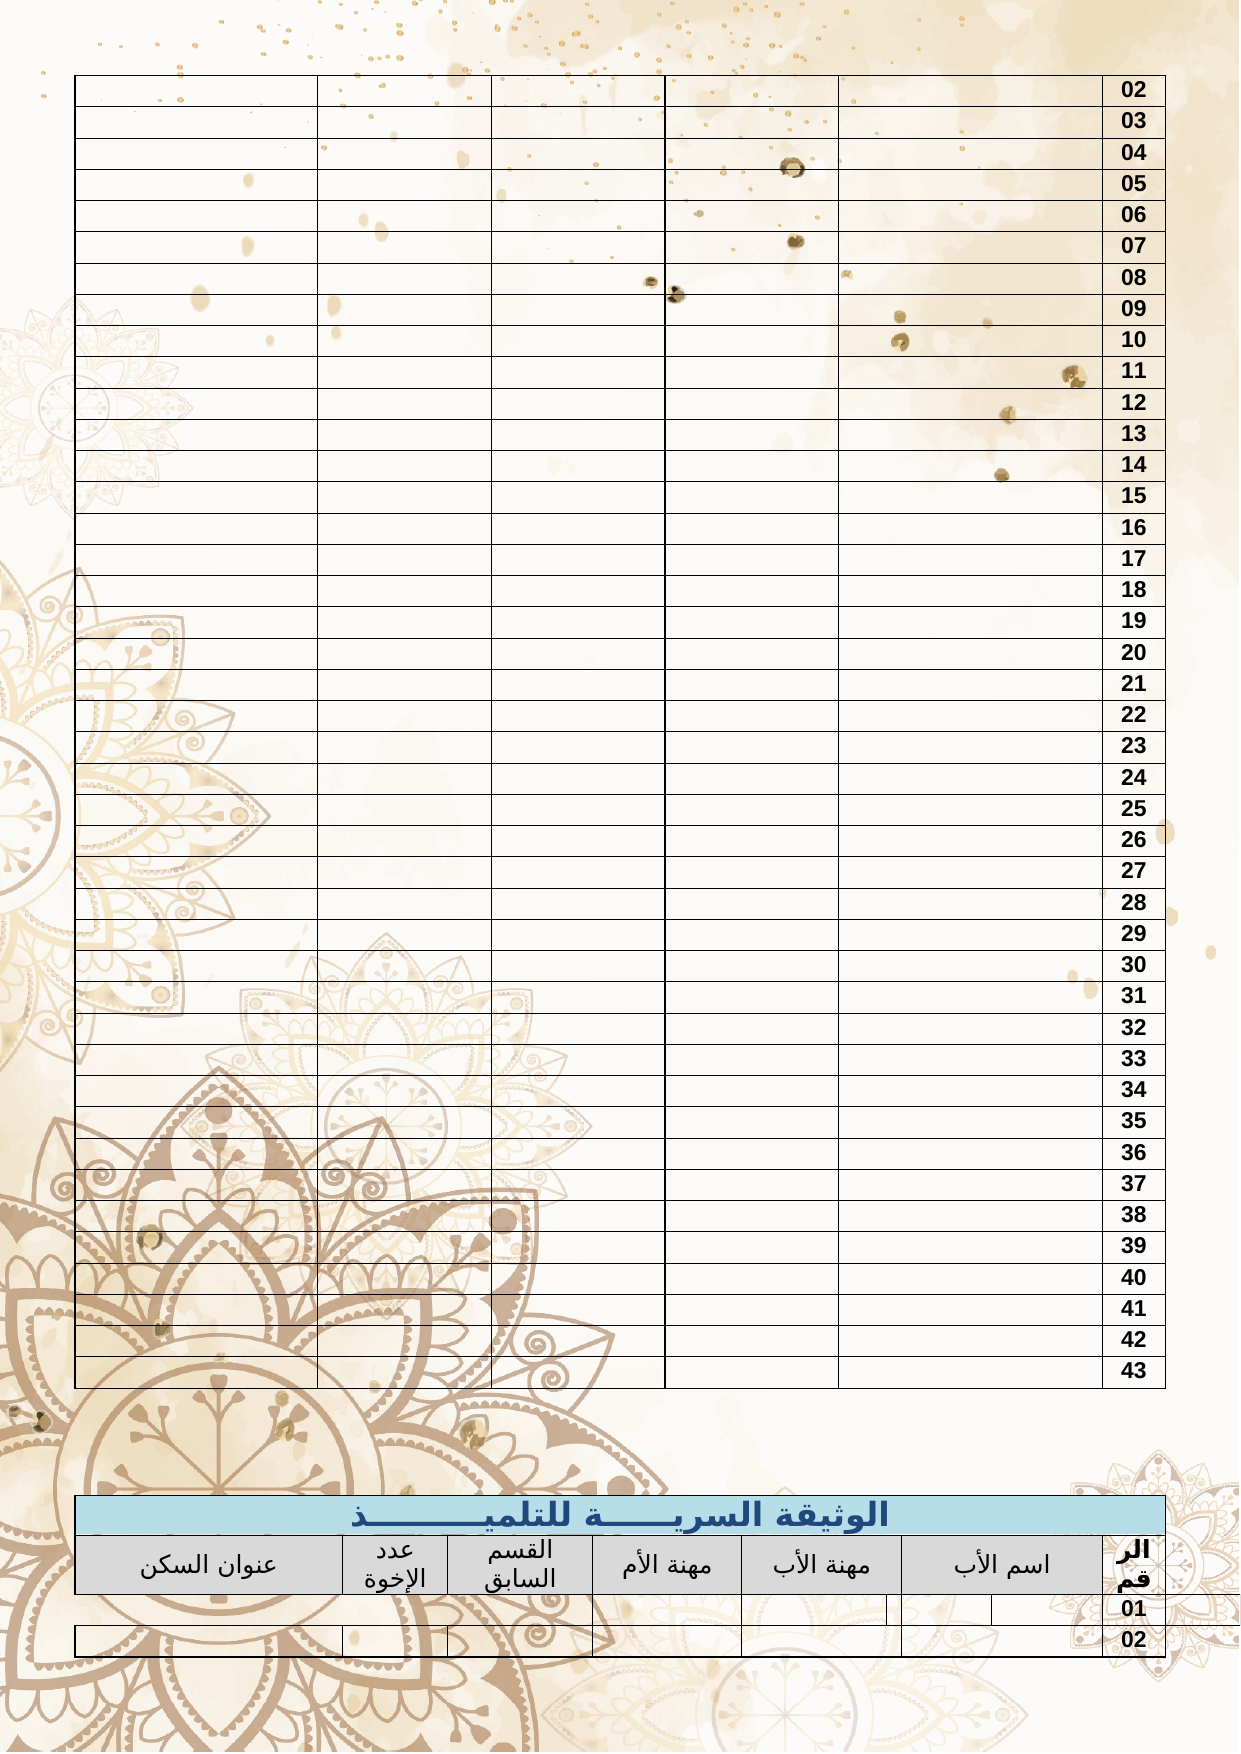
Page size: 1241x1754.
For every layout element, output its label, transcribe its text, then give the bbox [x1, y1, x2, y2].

table_cell [492, 889, 664, 919]
table_cell [839, 1264, 1102, 1294]
table_cell [76, 1357, 317, 1387]
table_cell [318, 420, 491, 450]
table_cell [666, 732, 838, 762]
table_cell [76, 482, 317, 512]
table_cell 28 [1103, 889, 1165, 919]
table_cell 34 [1103, 1076, 1165, 1106]
table_cell 11 [1103, 357, 1165, 387]
table_cell 40 [1103, 1264, 1165, 1294]
table_cell [76, 389, 317, 419]
table_cell [992, 1595, 1102, 1625]
table_cell [492, 264, 664, 294]
table_cell [666, 482, 838, 512]
table_cell [318, 1264, 491, 1294]
table_cell [839, 357, 1102, 387]
table_cell [76, 545, 317, 575]
table_cell [318, 1076, 491, 1106]
table_cell 25 [1103, 795, 1165, 825]
table_cell عنوان السكن [76, 1536, 342, 1594]
table_cell [318, 1232, 491, 1262]
table_cell 35 [1103, 1107, 1165, 1137]
table_header الوثيقة السريــــــة للتلميــــــــــذ [76, 1496, 1165, 1534]
table_cell [318, 576, 491, 606]
table_cell [666, 545, 838, 575]
table_cell [318, 389, 491, 419]
table_cell [839, 420, 1102, 450]
table_cell [492, 1139, 664, 1169]
table_cell [839, 1107, 1102, 1137]
table_cell [492, 857, 664, 887]
table_cell [839, 982, 1102, 1012]
table_cell [492, 701, 664, 731]
table_cell 12 [1103, 389, 1165, 419]
table_cell [666, 1357, 838, 1387]
table_cell [492, 482, 664, 512]
table_cell 23 [1103, 732, 1165, 762]
table_cell [666, 1326, 838, 1356]
table_cell [839, 232, 1102, 262]
table_cell [839, 107, 1102, 137]
table_cell [666, 1264, 838, 1294]
table_cell [318, 545, 491, 575]
table_cell 10 [1103, 326, 1165, 356]
table_cell [76, 107, 317, 137]
table_cell [76, 201, 317, 231]
table_cell [839, 1076, 1102, 1106]
table_cell [318, 670, 491, 700]
table_cell [593, 1595, 741, 1625]
table_cell [448, 1626, 592, 1656]
table_cell [318, 170, 491, 200]
picture [1166, 1595, 1239, 1625]
table_cell [318, 920, 491, 950]
table_cell [318, 764, 491, 794]
table_cell [318, 826, 491, 856]
table_cell [839, 1295, 1102, 1325]
table_cell [76, 1014, 317, 1044]
table_cell [839, 670, 1102, 700]
table_cell [1103, 1595, 1165, 1625]
table_cell 06 [1103, 201, 1165, 231]
table_cell [839, 920, 1102, 950]
table_cell [318, 1107, 491, 1137]
table_cell [839, 139, 1102, 169]
table_cell [76, 295, 317, 325]
table_cell [839, 295, 1102, 325]
table_cell [666, 107, 838, 137]
table_cell [76, 889, 317, 919]
table_cell [318, 701, 491, 731]
table_cell [839, 451, 1102, 481]
table_cell [76, 1295, 317, 1325]
table_cell القسم السابق [448, 1536, 592, 1594]
table_cell [76, 232, 317, 262]
table_cell [318, 201, 491, 231]
table_cell 05 [1103, 170, 1165, 200]
table_cell [492, 982, 664, 1012]
table_cell 02 [1103, 1626, 1165, 1656]
table_cell [492, 670, 664, 700]
table_cell [742, 1626, 901, 1656]
table_cell [318, 1014, 491, 1044]
table_cell عدد الإخوة [343, 1536, 447, 1594]
table_cell [318, 1139, 491, 1169]
table_cell [839, 1232, 1102, 1262]
table_cell 15 [1103, 482, 1165, 512]
table_cell [492, 451, 664, 481]
table_cell [492, 1295, 664, 1325]
table_cell [76, 514, 317, 544]
table_cell [839, 639, 1102, 669]
table_cell [76, 1045, 317, 1075]
table_cell [318, 232, 491, 262]
table_cell [839, 170, 1102, 200]
table_cell 17 [1103, 545, 1165, 575]
table_cell [839, 951, 1102, 981]
table_cell [492, 170, 664, 200]
table_cell [666, 670, 838, 700]
table_cell [76, 1201, 317, 1231]
table_cell [492, 607, 664, 637]
table_cell [902, 1595, 991, 1625]
table_cell الرقم [1103, 1536, 1165, 1594]
table_cell 21 [1103, 670, 1165, 700]
table_cell [76, 826, 317, 856]
table_cell [492, 764, 664, 794]
table_cell [318, 357, 491, 387]
table_cell 36 [1103, 1139, 1165, 1169]
table_cell 03 [1103, 107, 1165, 137]
table_cell اسم الأب [902, 1536, 1102, 1594]
table_cell [887, 1595, 901, 1625]
table_cell [666, 826, 838, 856]
table_cell [492, 795, 664, 825]
table_cell [666, 795, 838, 825]
table_cell 18 [1103, 576, 1165, 606]
table_cell [839, 576, 1102, 606]
table_cell [666, 982, 838, 1012]
table_cell [492, 107, 664, 137]
table_cell 22 [1103, 701, 1165, 731]
table_cell [666, 264, 838, 294]
table_cell [492, 201, 664, 231]
table_cell 13 [1103, 420, 1165, 450]
table_cell [76, 732, 317, 762]
table_cell 42 [1103, 1326, 1165, 1356]
table_cell [318, 1326, 491, 1356]
table_cell 43 [1103, 1357, 1165, 1387]
table_cell [839, 482, 1102, 512]
table_cell [76, 764, 317, 794]
table_cell [839, 607, 1102, 637]
table_cell 27 [1103, 857, 1165, 887]
table_cell [666, 764, 838, 794]
table_cell [318, 889, 491, 919]
table_cell [76, 701, 317, 731]
table_cell [492, 389, 664, 419]
table_cell [839, 1170, 1102, 1200]
table_cell [318, 295, 491, 325]
table_cell [666, 420, 838, 450]
table_cell [666, 1170, 838, 1200]
table_cell [742, 1595, 886, 1625]
table_cell [492, 357, 664, 387]
table_cell [76, 1626, 342, 1656]
table_cell [76, 1170, 317, 1200]
table_cell 20 [1103, 639, 1165, 669]
table_cell [76, 1232, 317, 1262]
table_cell [492, 1232, 664, 1262]
table_cell [318, 1295, 491, 1325]
table_cell [839, 1326, 1102, 1356]
table_cell 31 [1103, 982, 1165, 1012]
table_cell [666, 857, 838, 887]
table_cell [492, 76, 664, 106]
table_cell [666, 1201, 838, 1231]
table_cell [666, 576, 838, 606]
table_cell [492, 139, 664, 169]
table_cell [76, 857, 317, 887]
table_cell [839, 76, 1102, 106]
table_cell 07 [1103, 232, 1165, 262]
table_cell [318, 326, 491, 356]
table_cell [76, 639, 317, 669]
table_cell [902, 1626, 1102, 1656]
table_cell [318, 639, 491, 669]
table_cell [318, 76, 491, 106]
table_cell 24 [1103, 764, 1165, 794]
table_cell [318, 732, 491, 762]
table_cell [839, 732, 1102, 762]
table_cell [666, 1139, 838, 1169]
table_cell [76, 982, 317, 1012]
table_cell [839, 1201, 1102, 1231]
table_cell مهنة الأم [593, 1536, 741, 1594]
table_cell [76, 76, 317, 106]
table_cell [492, 1170, 664, 1200]
table_cell [666, 889, 838, 919]
table_cell [318, 607, 491, 637]
table_cell 09 [1103, 295, 1165, 325]
table_cell [666, 701, 838, 731]
table_cell [839, 857, 1102, 887]
table_cell 08 [1103, 264, 1165, 294]
table_cell [492, 295, 664, 325]
table_cell [492, 639, 664, 669]
table_cell [839, 264, 1102, 294]
table_cell [318, 139, 491, 169]
table_cell [492, 576, 664, 606]
table_cell [666, 357, 838, 387]
table_cell [666, 1232, 838, 1262]
table_cell [593, 1626, 741, 1656]
table_cell [492, 826, 664, 856]
table_cell 04 [1103, 139, 1165, 169]
table_cell [76, 1139, 317, 1169]
table_cell [76, 1264, 317, 1294]
table_cell [318, 264, 491, 294]
table_cell [839, 1014, 1102, 1044]
table_cell [839, 701, 1102, 731]
table_cell 33 [1103, 1045, 1165, 1075]
table_cell [666, 1107, 838, 1137]
table_cell [76, 170, 317, 200]
table_cell 19 [1103, 607, 1165, 637]
table_cell [76, 1076, 317, 1106]
table_cell [839, 389, 1102, 419]
table_cell [318, 857, 491, 887]
table_cell [666, 139, 838, 169]
table_cell [492, 326, 664, 356]
table_cell 41 [1103, 1295, 1165, 1325]
table_cell 38 [1103, 1201, 1165, 1231]
table_cell [318, 1045, 491, 1075]
table_cell [492, 1107, 664, 1137]
table_cell [666, 1014, 838, 1044]
table_cell [492, 920, 664, 950]
table_cell [666, 295, 838, 325]
table_cell [492, 1076, 664, 1106]
table_cell [666, 1295, 838, 1325]
table_cell [318, 514, 491, 544]
table_cell [318, 1357, 491, 1387]
table_cell 32 [1103, 1014, 1165, 1044]
table_cell [666, 326, 838, 356]
table_cell 02 [1103, 76, 1165, 106]
table_cell [318, 951, 491, 981]
table_cell [76, 920, 317, 950]
table_cell [666, 514, 838, 544]
table_cell 26 [1103, 826, 1165, 856]
table_cell [666, 951, 838, 981]
table_cell 14 [1103, 451, 1165, 481]
table_cell [492, 1326, 664, 1356]
table_cell [666, 76, 838, 106]
table_cell [492, 1045, 664, 1075]
table_cell [318, 451, 491, 481]
table_cell [76, 139, 317, 169]
table_cell [76, 1326, 317, 1356]
table_cell [492, 1264, 664, 1294]
table_cell 30 [1103, 951, 1165, 981]
table_cell [666, 1045, 838, 1075]
table_cell [318, 1170, 491, 1200]
table_cell [76, 951, 317, 981]
table_cell [839, 795, 1102, 825]
table_cell [839, 1045, 1102, 1075]
table_cell [839, 545, 1102, 575]
table_cell [343, 1626, 447, 1656]
table_cell [666, 170, 838, 200]
table_cell [492, 420, 664, 450]
table_cell [76, 420, 317, 450]
table_cell مهنة الأب [742, 1536, 901, 1594]
table_cell [839, 1139, 1102, 1169]
table_cell [318, 795, 491, 825]
table_cell [492, 732, 664, 762]
table_cell [76, 576, 317, 606]
table_cell 29 [1103, 920, 1165, 950]
table_cell [76, 795, 317, 825]
table_cell [839, 889, 1102, 919]
table_cell [666, 232, 838, 262]
table_cell [76, 1107, 317, 1137]
table_cell [492, 1357, 664, 1387]
table_cell [666, 920, 838, 950]
table_cell [666, 201, 838, 231]
table_cell [492, 1014, 664, 1044]
table_cell [76, 670, 317, 700]
table_cell 16 [1103, 514, 1165, 544]
table_cell 39 [1103, 1232, 1165, 1262]
table_cell [839, 326, 1102, 356]
table_cell [492, 951, 664, 981]
table_cell [666, 389, 838, 419]
picture [0, 0, 1239, 1752]
table_cell 37 [1103, 1170, 1165, 1200]
table_cell [492, 232, 664, 262]
table_cell [76, 264, 317, 294]
table_cell [318, 982, 491, 1012]
table_cell [318, 1201, 491, 1231]
table_cell [666, 451, 838, 481]
table_cell [492, 514, 664, 544]
table_cell [318, 107, 491, 137]
table_cell [666, 639, 838, 669]
table_cell [492, 545, 664, 575]
table_cell [318, 482, 491, 512]
table_cell [839, 1357, 1102, 1387]
table_cell [839, 826, 1102, 856]
table_cell [839, 514, 1102, 544]
table_cell [666, 607, 838, 637]
table_cell [839, 764, 1102, 794]
table_cell [76, 607, 317, 637]
table_cell [76, 357, 317, 387]
table_cell [492, 1201, 664, 1231]
table_cell [839, 201, 1102, 231]
table_cell [666, 1076, 838, 1106]
table_cell [76, 326, 317, 356]
table_cell [76, 451, 317, 481]
